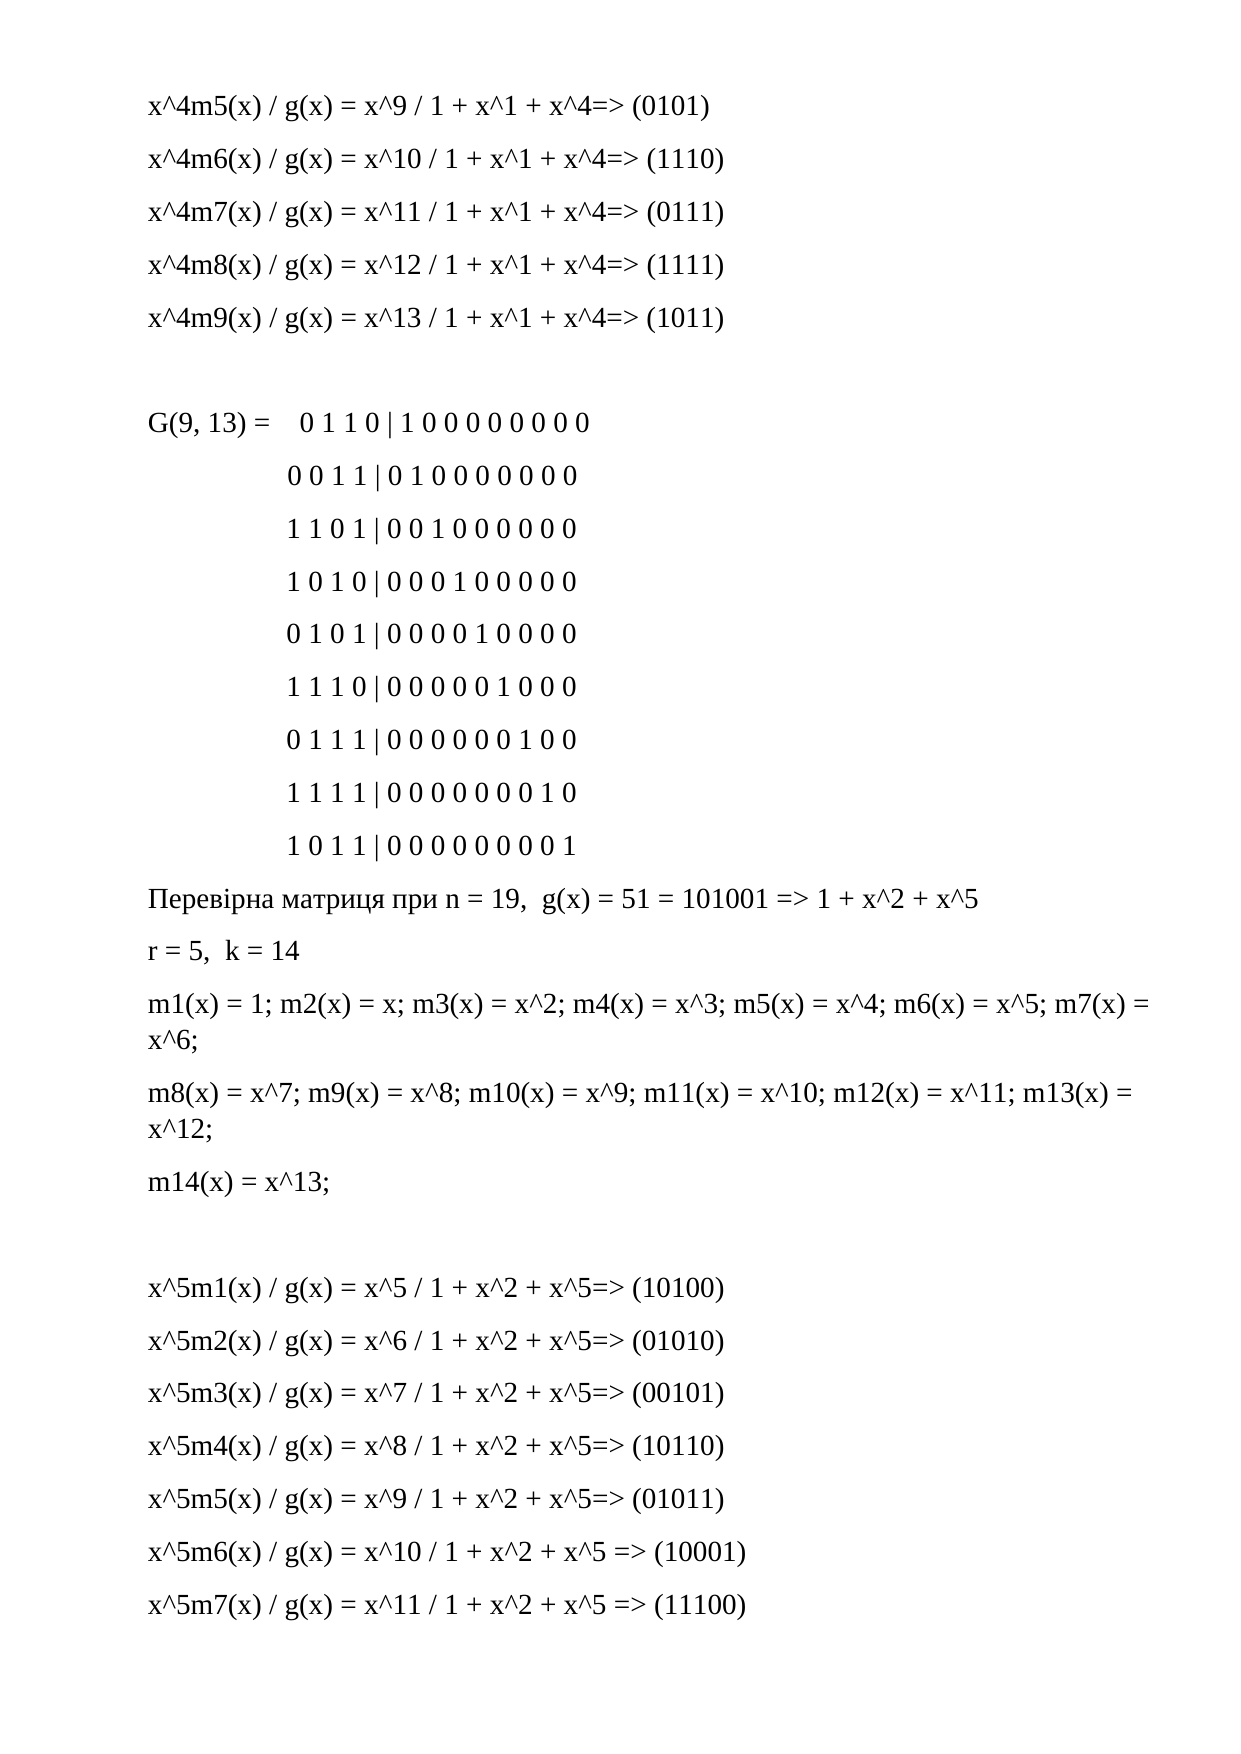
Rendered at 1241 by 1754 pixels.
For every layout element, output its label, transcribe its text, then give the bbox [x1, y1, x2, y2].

text x^4m9(x) / g(x) = x^13 / 1 + x^1 + x^4=> (1011) [148, 300, 1152, 333]
text m8(x) = x^7; m9(x) = x^8; m10(x) = x^9; m11(x) = x^10; m12(x) = x^11; m13(x) = x^12; [148, 1075, 1152, 1145]
text x^5m6(x) / g(x) = x^10 / 1 + x^2 + x^5 => (10001) [148, 1534, 1152, 1567]
text x^5m3(x) / g(x) = x^7 / 1 + x^2 + x^5=> (00101) [148, 1376, 1152, 1409]
text 0 0 1 1 | 0 1 0 0 0 0 0 0 0 [148, 458, 1152, 492]
text x^4m6(x) / g(x) = x^10 / 1 + x^1 + x^4=> (1110) [148, 141, 1152, 175]
text 1 1 1 1 | 0 0 0 0 0 0 0 1 0 [148, 775, 1152, 809]
text r = 5, k = 14 [148, 933, 1152, 967]
text x^4m8(x) / g(x) = x^12 / 1 + x^1 + x^4=> (1111) [148, 247, 1152, 281]
text 1 1 0 1 | 0 0 1 0 0 0 0 0 0 [148, 511, 1152, 544]
text x^4m7(x) / g(x) = x^11 / 1 + x^1 + x^4=> (0111) [148, 194, 1152, 228]
text x^5m4(x) / g(x) = x^8 / 1 + x^2 + x^5=> (10110) [148, 1428, 1152, 1462]
text x^4m5(x) / g(x) = x^9 / 1 + x^1 + x^4=> (0101) [148, 88, 1152, 122]
text x^5m7(x) / g(x) = x^11 / 1 + x^2 + x^5 => (11100) [148, 1587, 1152, 1620]
text 1 0 1 0 | 0 0 0 1 0 0 0 0 0 [148, 564, 1152, 597]
text x^5m1(x) / g(x) = x^5 / 1 + x^2 + x^5=> (10100) [148, 1270, 1152, 1303]
text Перевірна матриця при n = 19, g(x) = 51 = 101001 => 1 + x^2 + x^5 [148, 881, 1152, 914]
text 1 0 1 1 | 0 0 0 0 0 0 0 0 1 [148, 828, 1152, 861]
text G(9, 13) = 0 1 1 0 | 1 0 0 0 0 0 0 0 0 [148, 405, 1152, 439]
text m1(x) = 1; m2(x) = x; m3(x) = x^2; m4(x) = x^3; m5(x) = x^4; m6(x) = x^5; m7(x) = x^6; [148, 986, 1152, 1056]
text 1 1 1 0 | 0 0 0 0 0 1 0 0 0 [148, 669, 1152, 703]
text x^5m5(x) / g(x) = x^9 / 1 + x^2 + x^5=> (01011) [148, 1481, 1152, 1515]
text 0 1 0 1 | 0 0 0 0 1 0 0 0 0 [148, 617, 1152, 650]
text 0 1 1 1 | 0 0 0 0 0 0 1 0 0 [148, 722, 1152, 756]
text x^5m2(x) / g(x) = x^6 / 1 + x^2 + x^5=> (01010) [148, 1323, 1152, 1356]
text m14(x) = x^13; [148, 1164, 1152, 1198]
